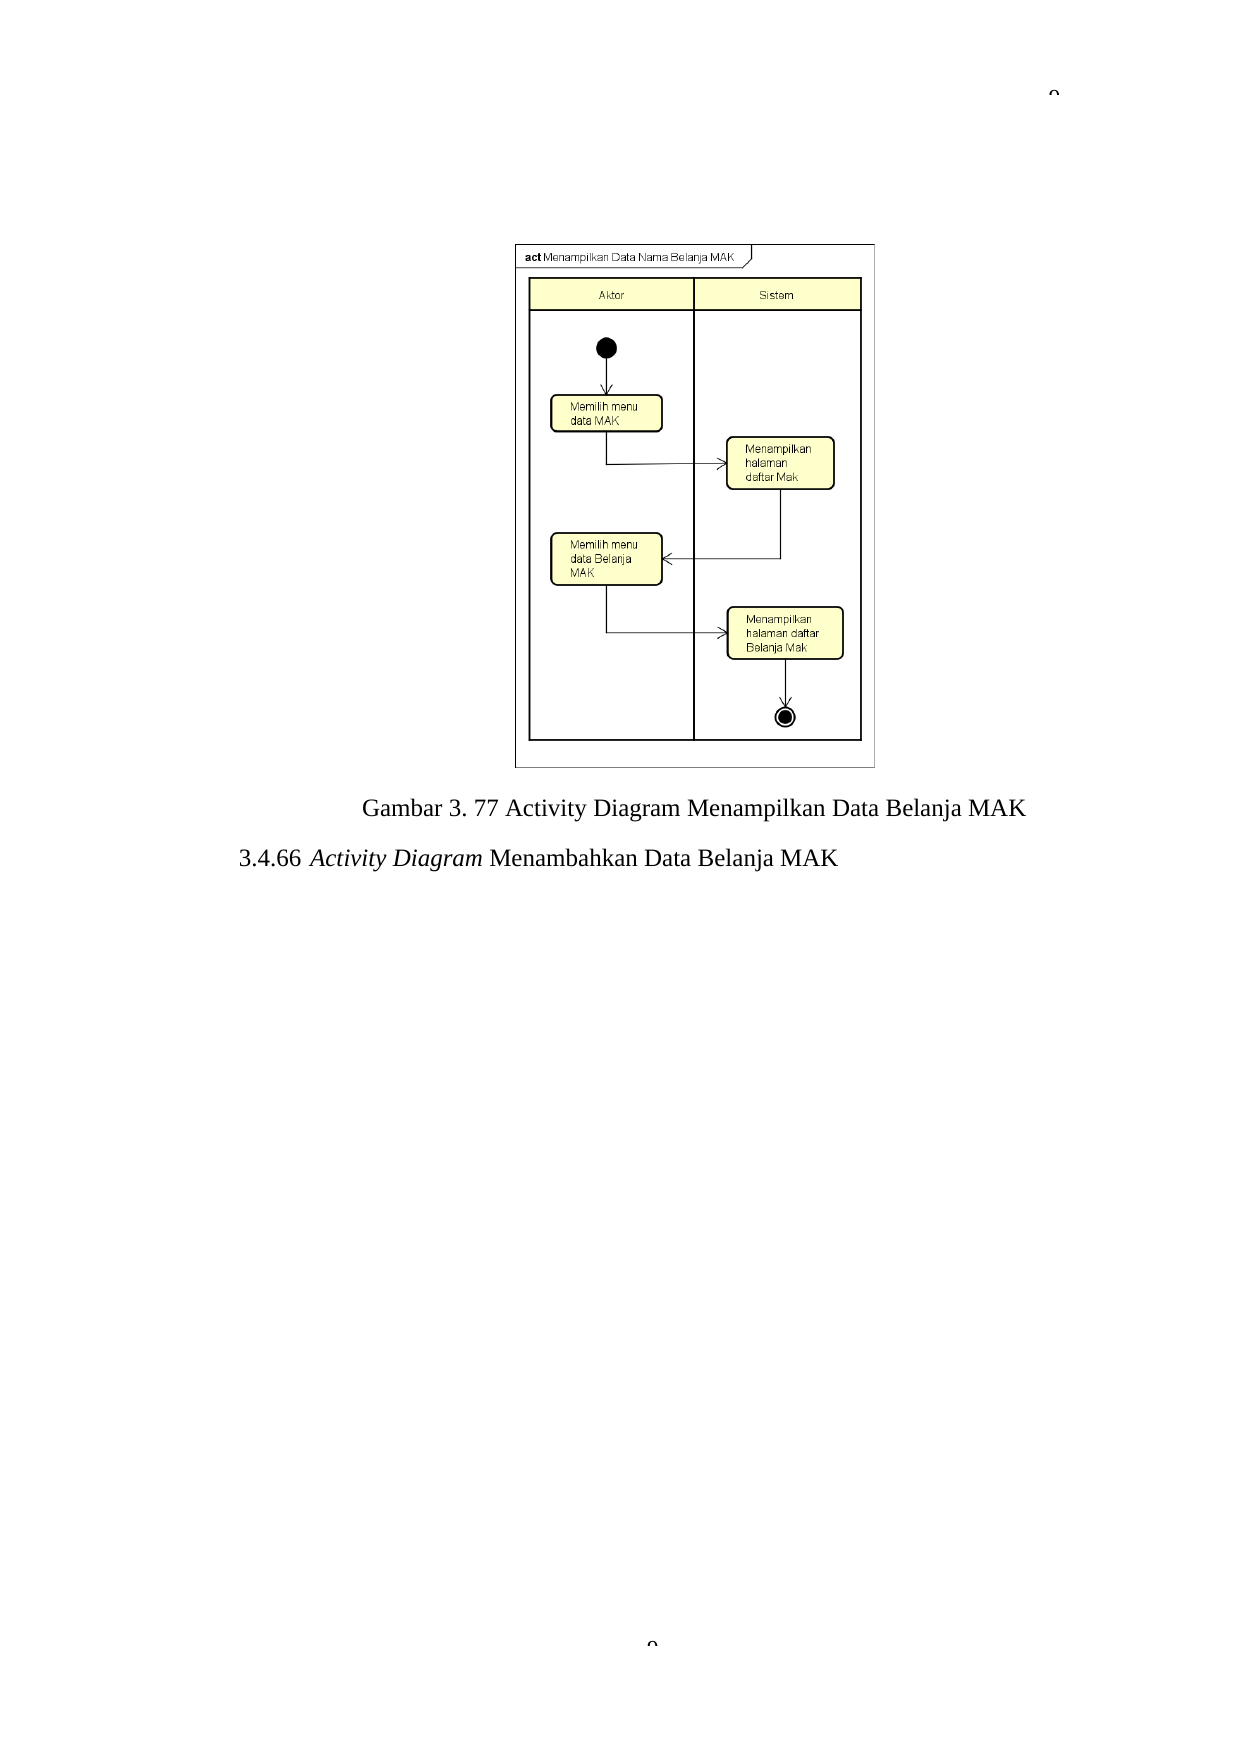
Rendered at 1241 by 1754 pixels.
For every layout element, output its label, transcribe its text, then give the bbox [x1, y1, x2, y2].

text Gambar 3. 77 Activity Diagram Menampilkan Data Belanja MAK [362, 793, 1090, 822]
picture [514, 244, 875, 768]
list Activity Diagram Menambahkan Data Belanja MAK [239, 843, 1090, 872]
